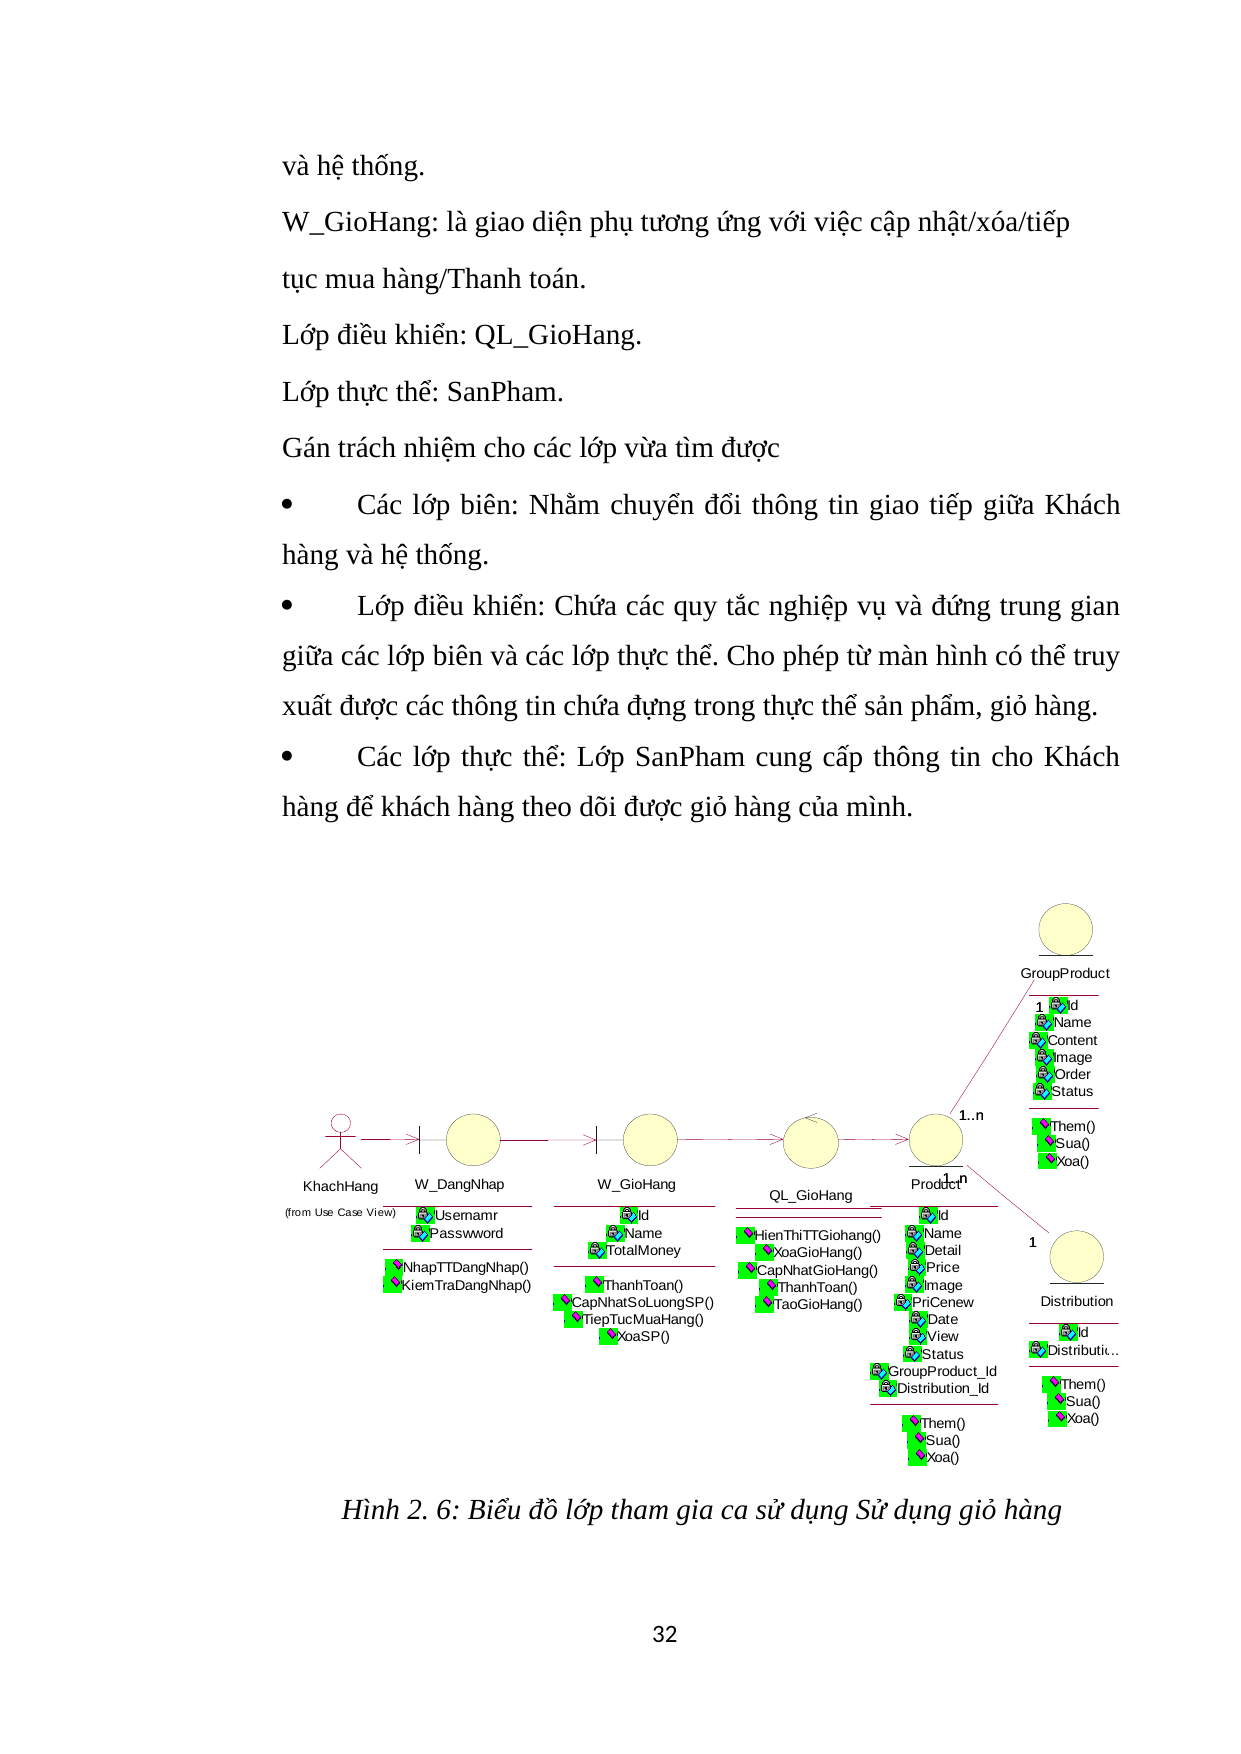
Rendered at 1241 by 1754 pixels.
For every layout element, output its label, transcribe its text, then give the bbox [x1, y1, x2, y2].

list Các lớp biên: Nhằm chuyển đổi thông tin giao tiếp giữa Khách hàng và hệ thống. [282, 487, 1122, 571]
text Lớp điều khiển: QL_GioHang. [282, 317, 1122, 351]
text tục mua hàng/Thanh toán. [282, 261, 1122, 294]
text W_GioHang: là giao diện phụ tương ứng với việc cập nhật/xóa/tiếp [282, 204, 1122, 238]
list Lớp điều khiển: Chứa các quy tắc nghiệp vụ và đứng trung gian giữa các lớp biên và các lớp thực thể. Cho phép từ màn hình có thể truy xuất được các thông tin chứa đựng trong thực thể sản phẩm, giỏ hàng. [282, 588, 1122, 722]
text Gán trách nhiệm cho các lớp vừa tìm được [282, 431, 1122, 464]
text Lớp thực thể: SanPham. [282, 374, 1122, 407]
list Các lớp thực thể: Lớp SanPham cung cấp thông tin cho Khách hàng để khách hàng theo dõi được giỏ hàng của mình. [282, 739, 1122, 823]
text và hệ thống. [282, 148, 1122, 181]
text Hình 2. 6: Biểu đồ lớp tham gia ca sử dụng Sử dụng giỏ hàng [282, 1492, 1122, 1526]
